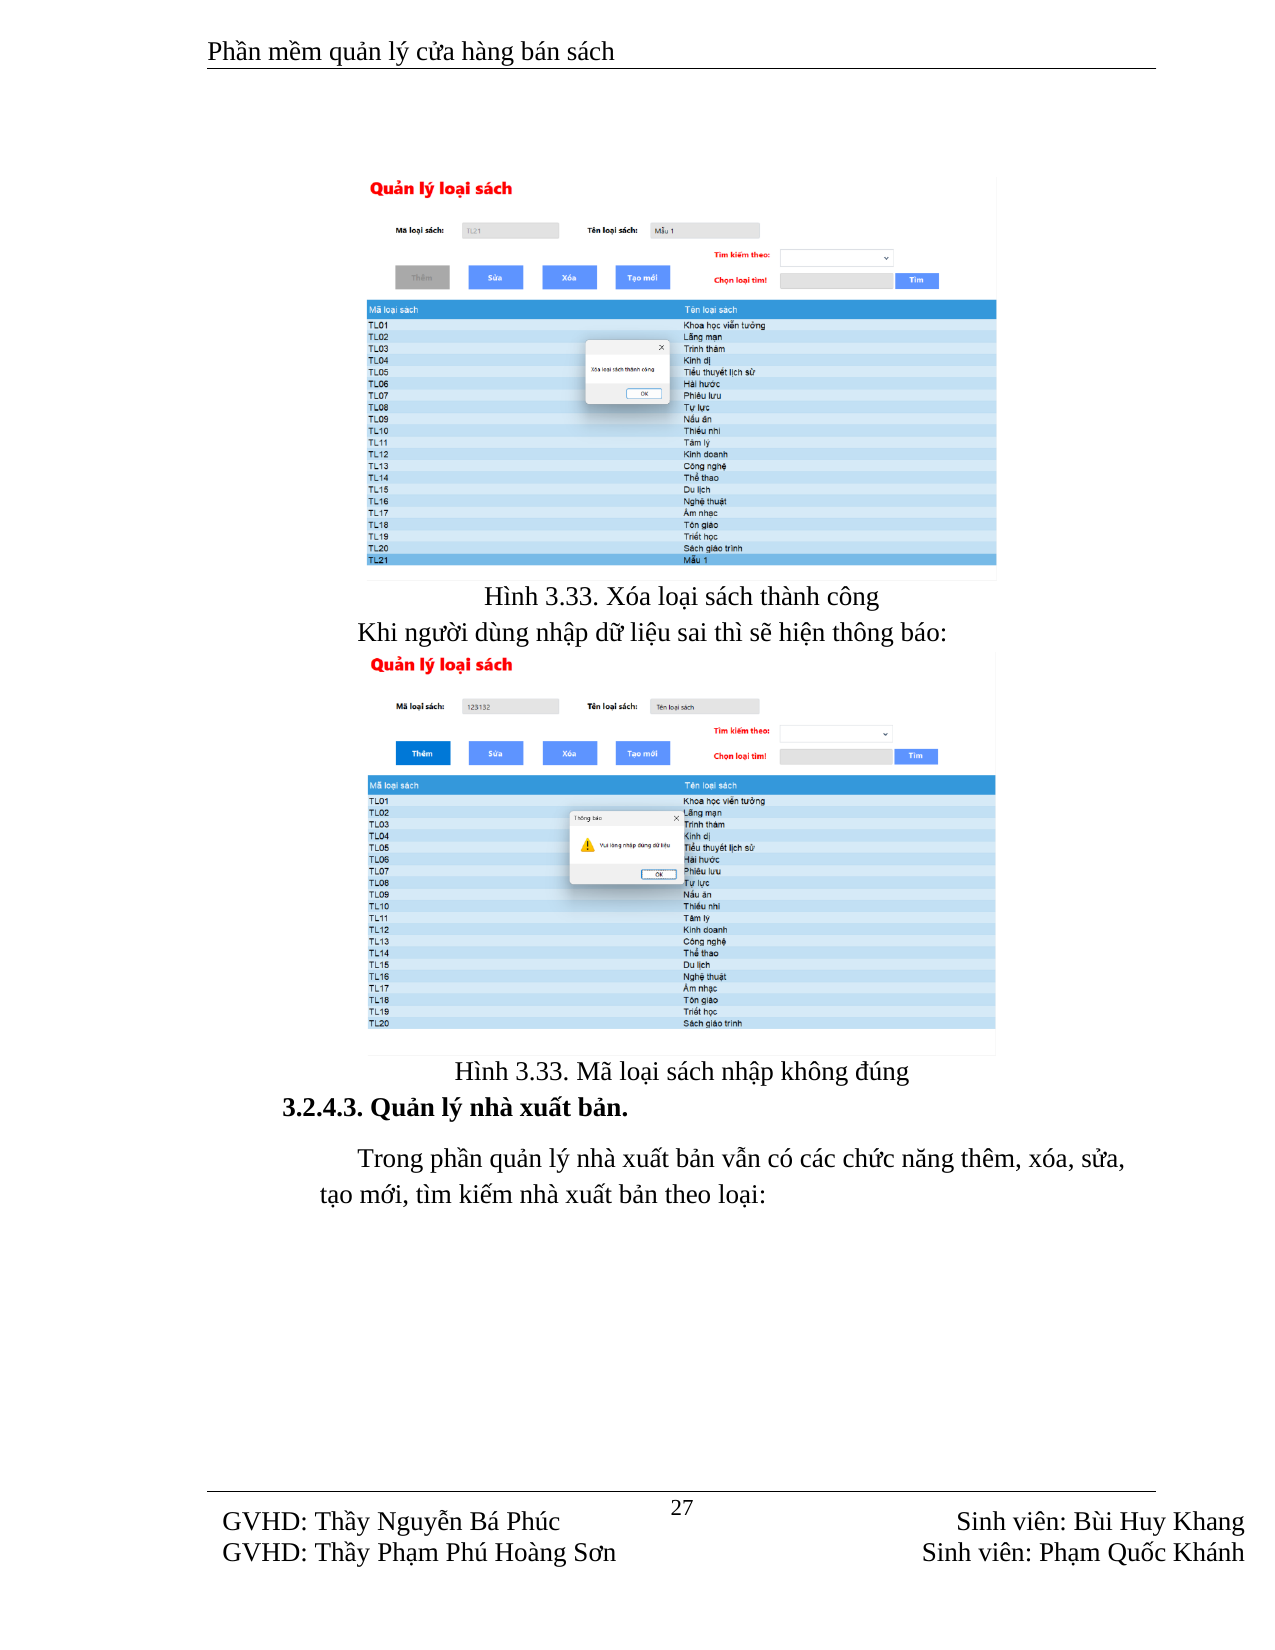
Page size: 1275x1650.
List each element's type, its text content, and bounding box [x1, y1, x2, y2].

picture [367, 652, 996, 1056]
text Khi người dùng nhập dữ liệu sai thì sẽ hiện thông báo: [319, 616, 1156, 647]
text Hình 3.33. Xóa loại sách thành công [207, 581, 1156, 612]
text Hình 3.33. Mã loại sách nhập không đúng [207, 1056, 1156, 1087]
subtitle Quản lý nhà xuất bản. [282, 1091, 1156, 1122]
text Trong phần quản lý nhà xuất bản vẫn có các chức năng thêm, xóa, sửa, tạo mới, tìm kiếm nhà xuất bản theo loại: [319, 1143, 1156, 1209]
picture [366, 177, 997, 581]
